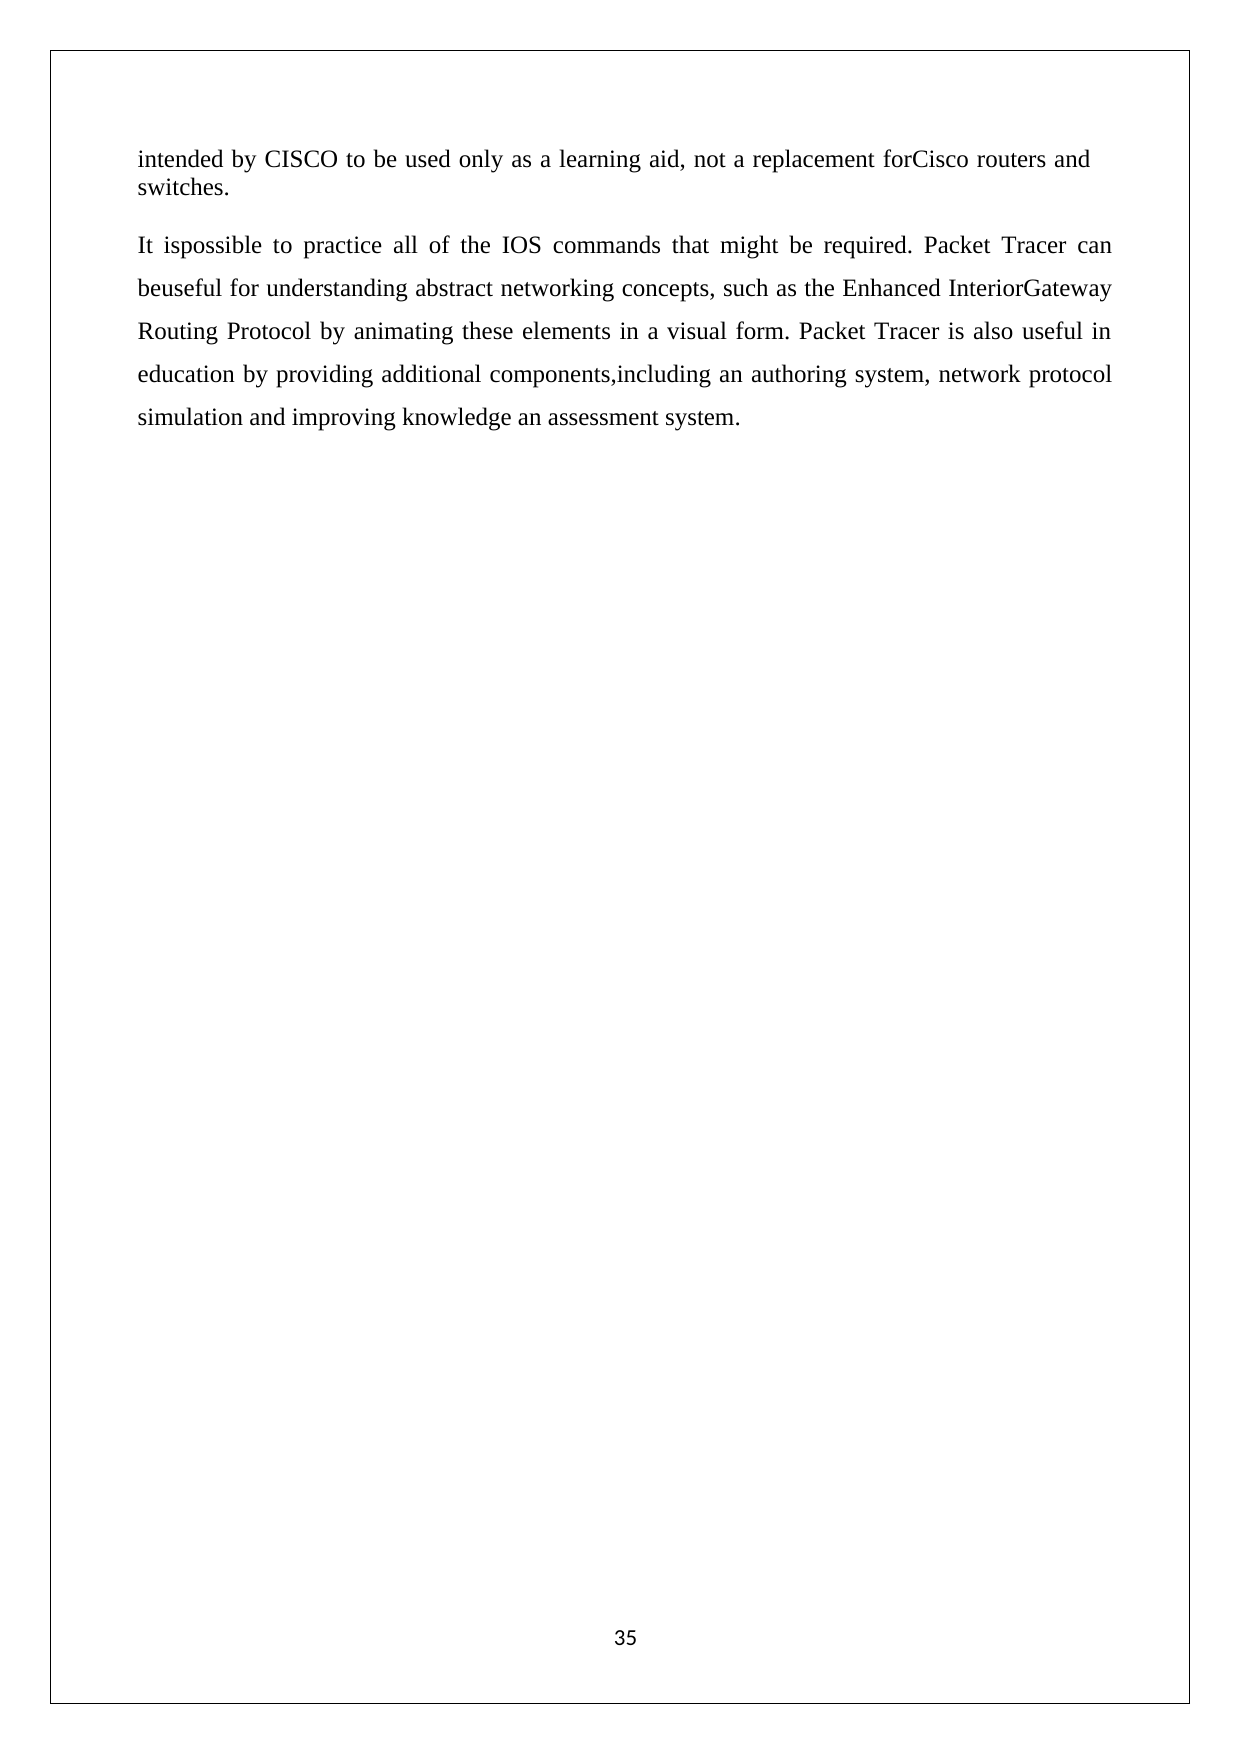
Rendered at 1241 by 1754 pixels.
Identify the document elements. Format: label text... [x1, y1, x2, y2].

text It ispossible to practice all of the IOS commands that might be required. Packet Tracer can beuseful for understanding abstract networking concepts, such as the Enhanced InteriorGateway Routing Protocol by animating these elements in a visual form. Packet Tracer is also useful in education by providing additional components,including an authoring system, network protocol simulation and improving knowledge an assessment system. [137, 230, 1113, 431]
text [137, 144, 1092, 201]
